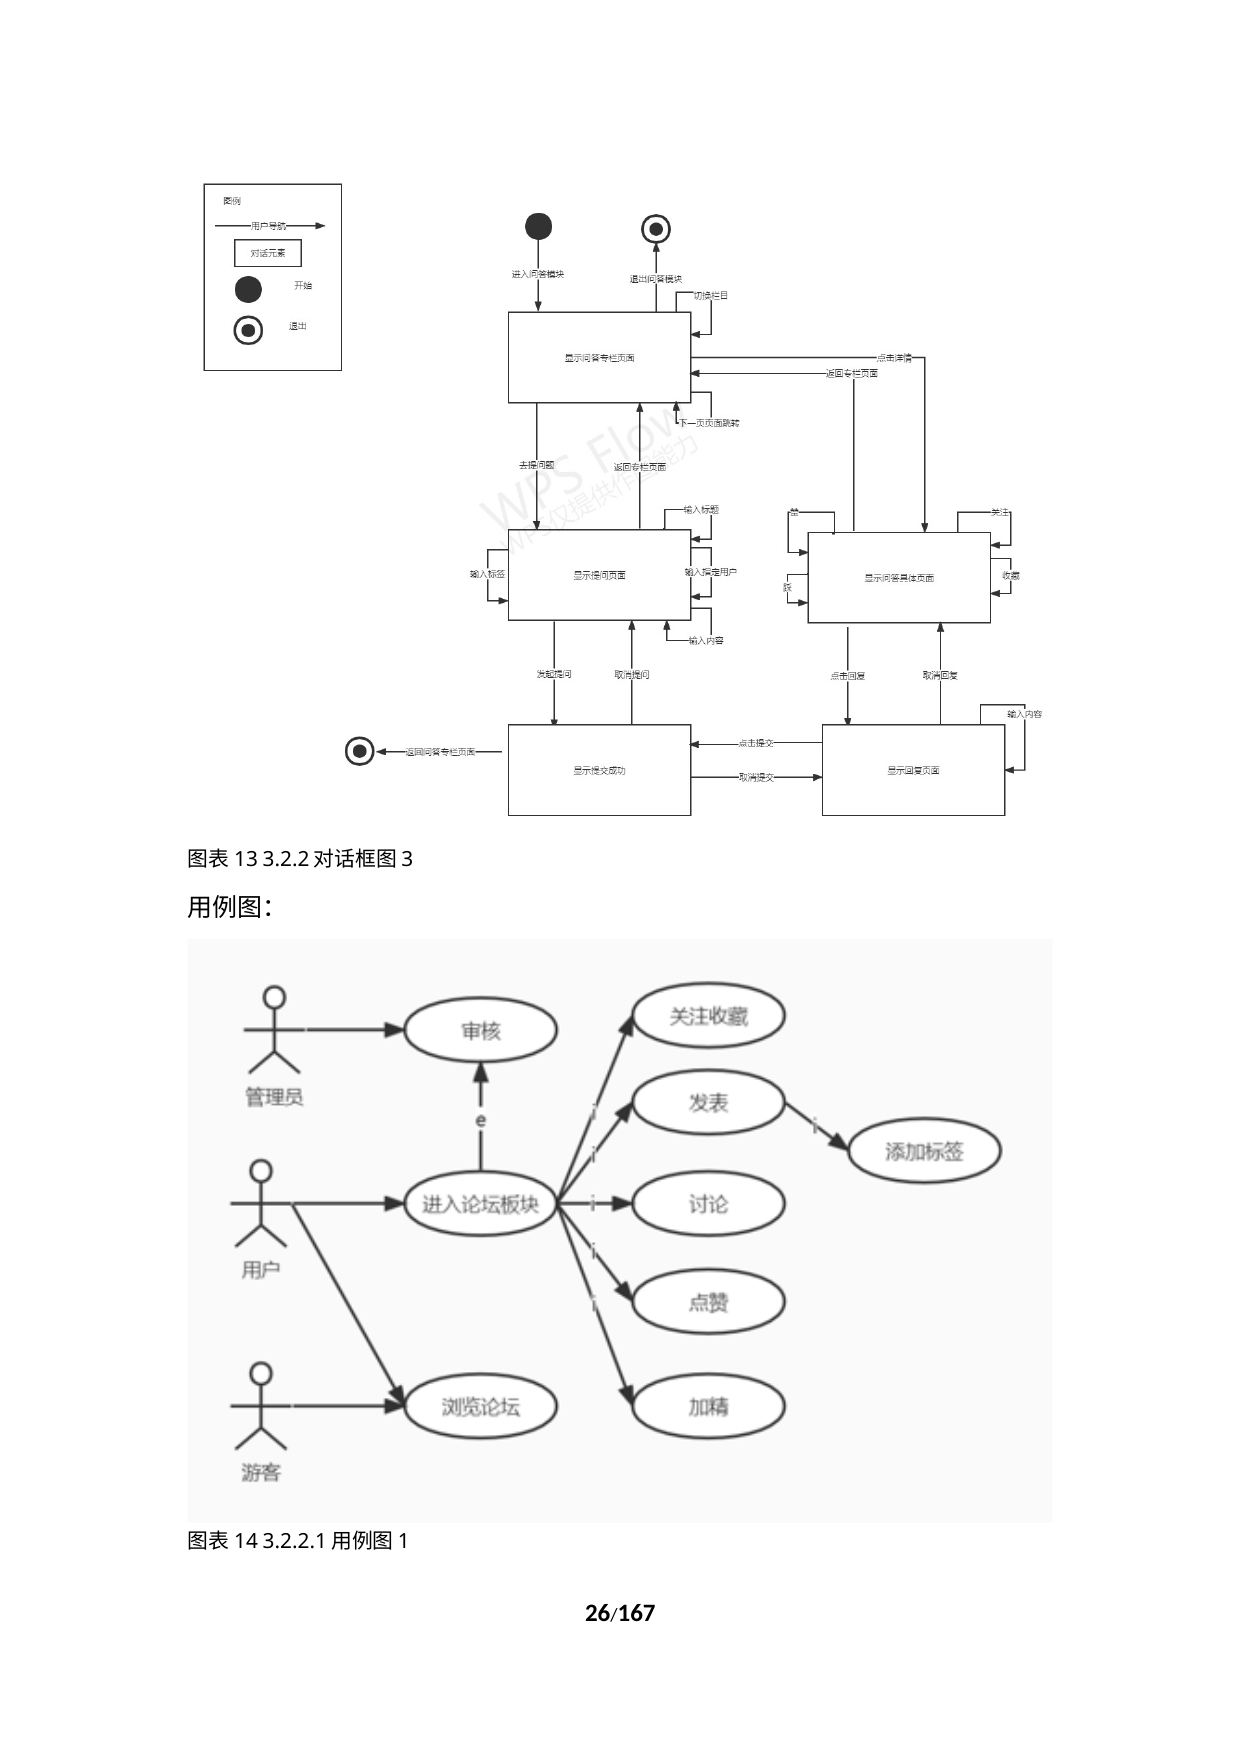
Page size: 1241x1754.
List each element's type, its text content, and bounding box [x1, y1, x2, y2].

text 用例图： [187, 873, 1053, 938]
text 图表 14 3.2.2.1用例图1 [187, 1523, 1053, 1556]
text 图表 13 3.2.2对话框图3 [187, 841, 1053, 873]
picture [187, 167, 1052, 832]
